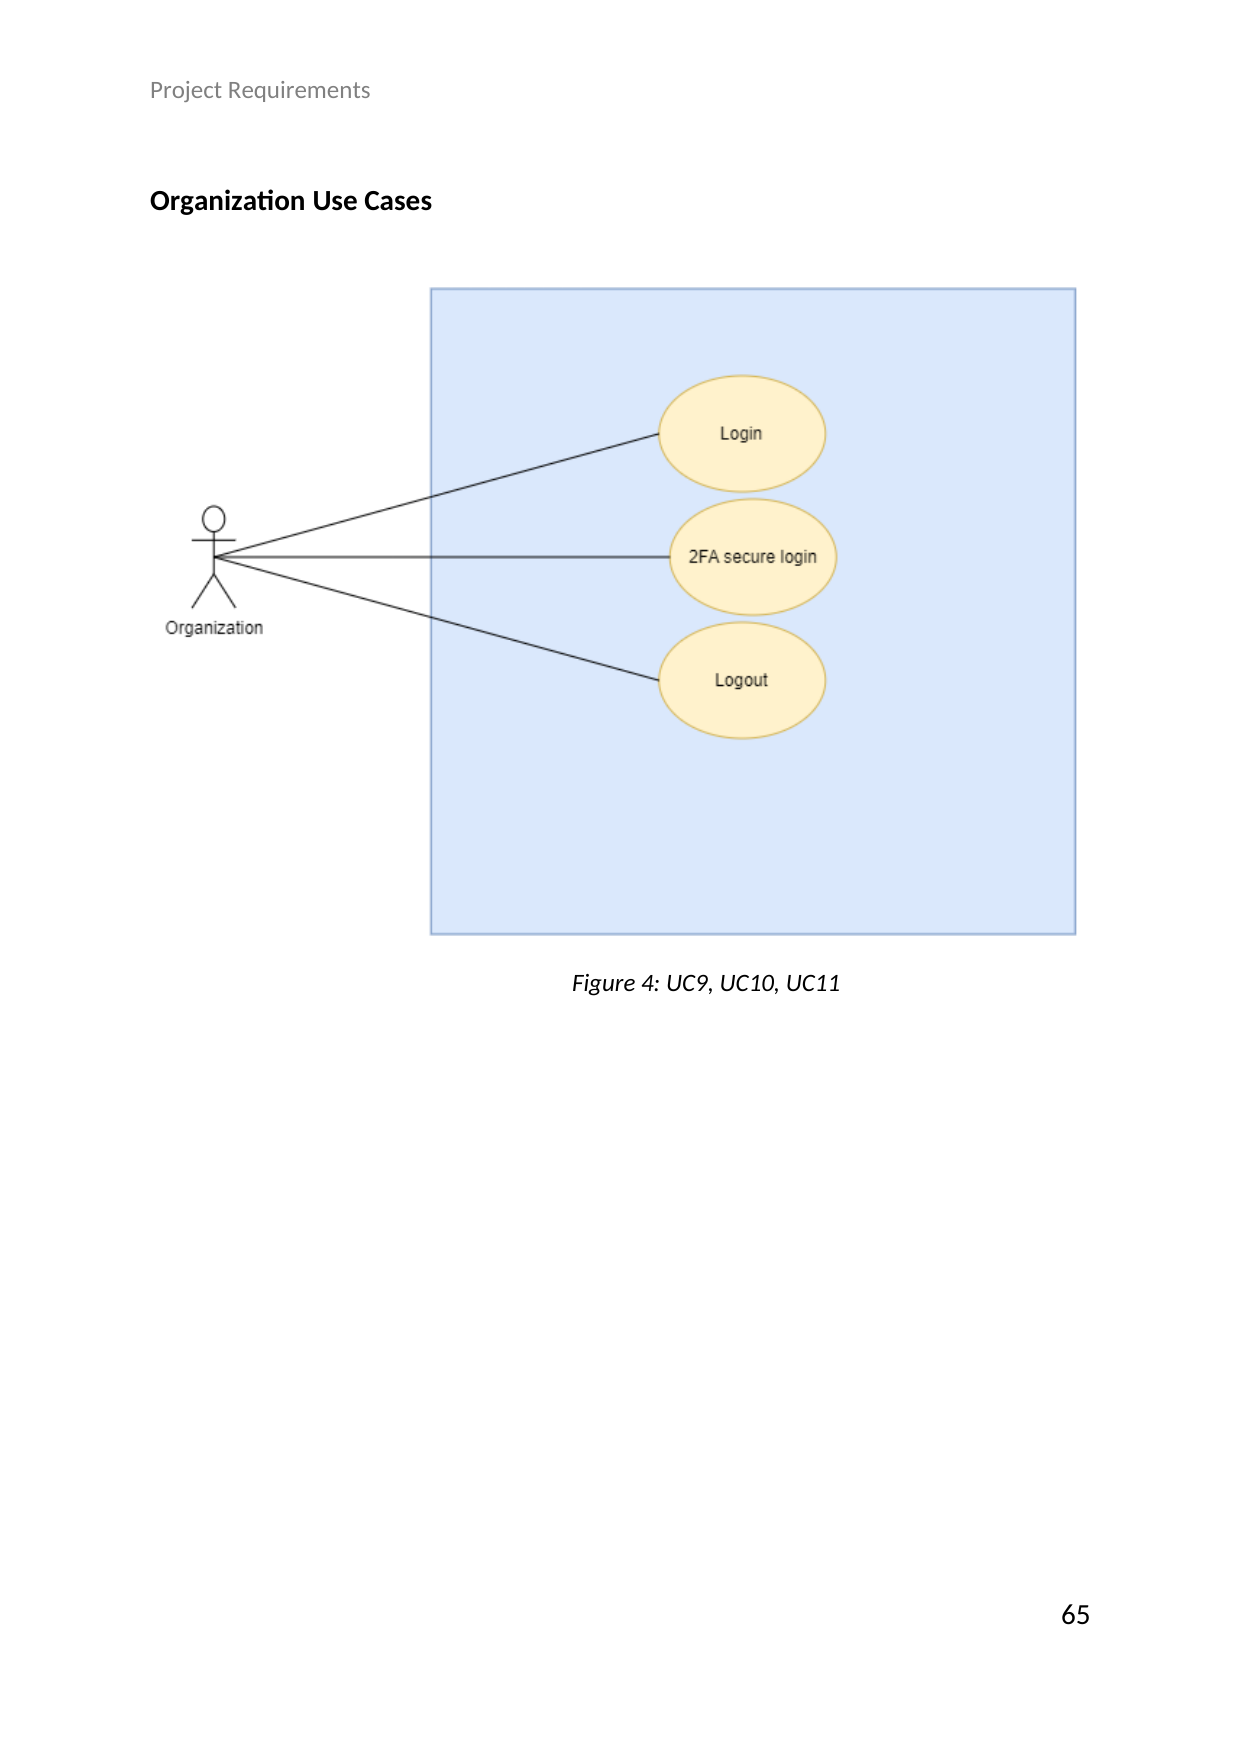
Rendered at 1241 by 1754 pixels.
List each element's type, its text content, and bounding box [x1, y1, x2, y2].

subtitle Organization Use Cases [150, 187, 1090, 216]
text Figure 4: UC9, UC10, UC11 [150, 967, 1090, 998]
picture [150, 273, 1091, 949]
